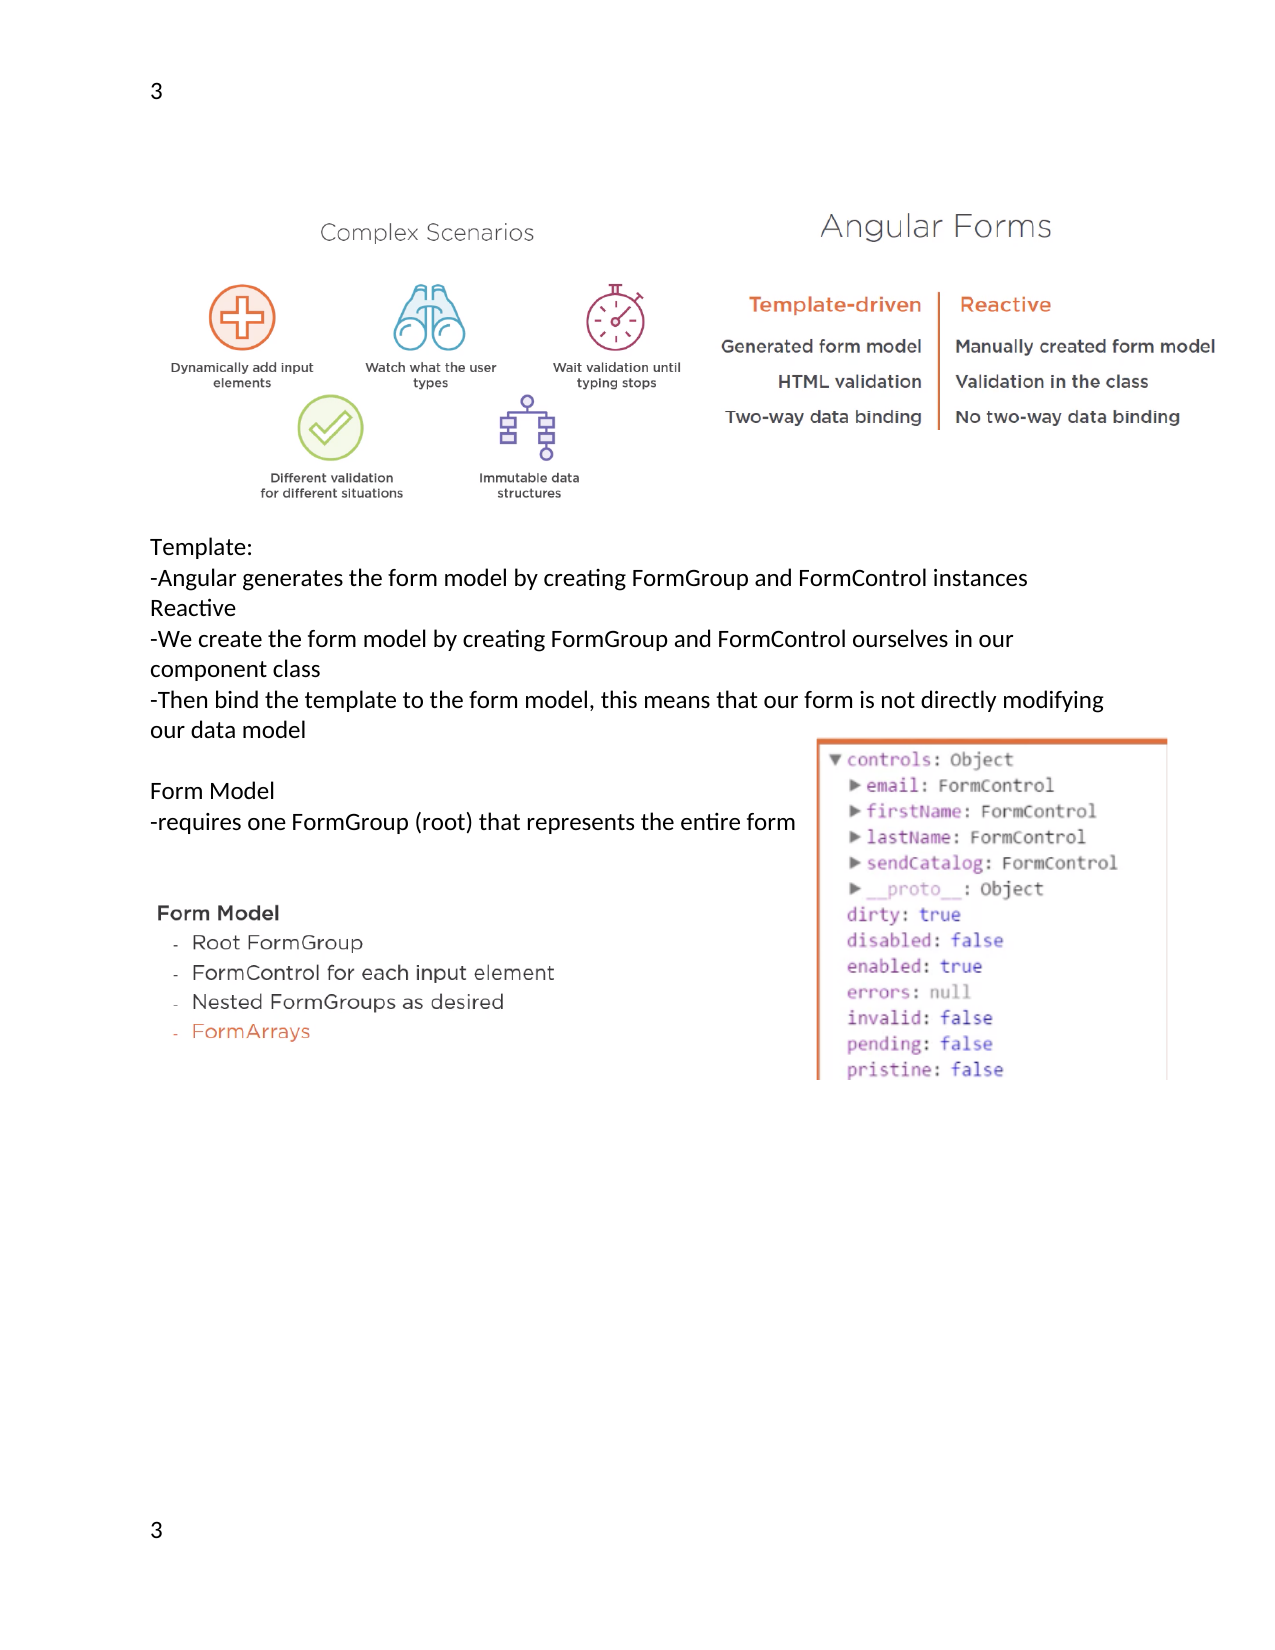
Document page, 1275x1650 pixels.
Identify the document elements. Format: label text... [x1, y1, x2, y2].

picture [150, 211, 686, 501]
text Reactive [150, 592, 1125, 623]
text Template: [150, 531, 1125, 562]
text Form Model [150, 775, 816, 806]
text -We create the form model by creating FormGroup and FormControl ourselves in our component class [150, 623, 1125, 684]
picture [698, 211, 1218, 430]
text -requires one FormGroup (root) that represents the entire form [150, 806, 816, 836]
picture [150, 897, 556, 1044]
text -Then bind the template to the form model, this means that our form is not directly modifying our data model [150, 684, 1125, 745]
text -Angular generates the form model by creating FormGroup and FormControl instances [150, 562, 1125, 592]
picture [816, 735, 1168, 1080]
